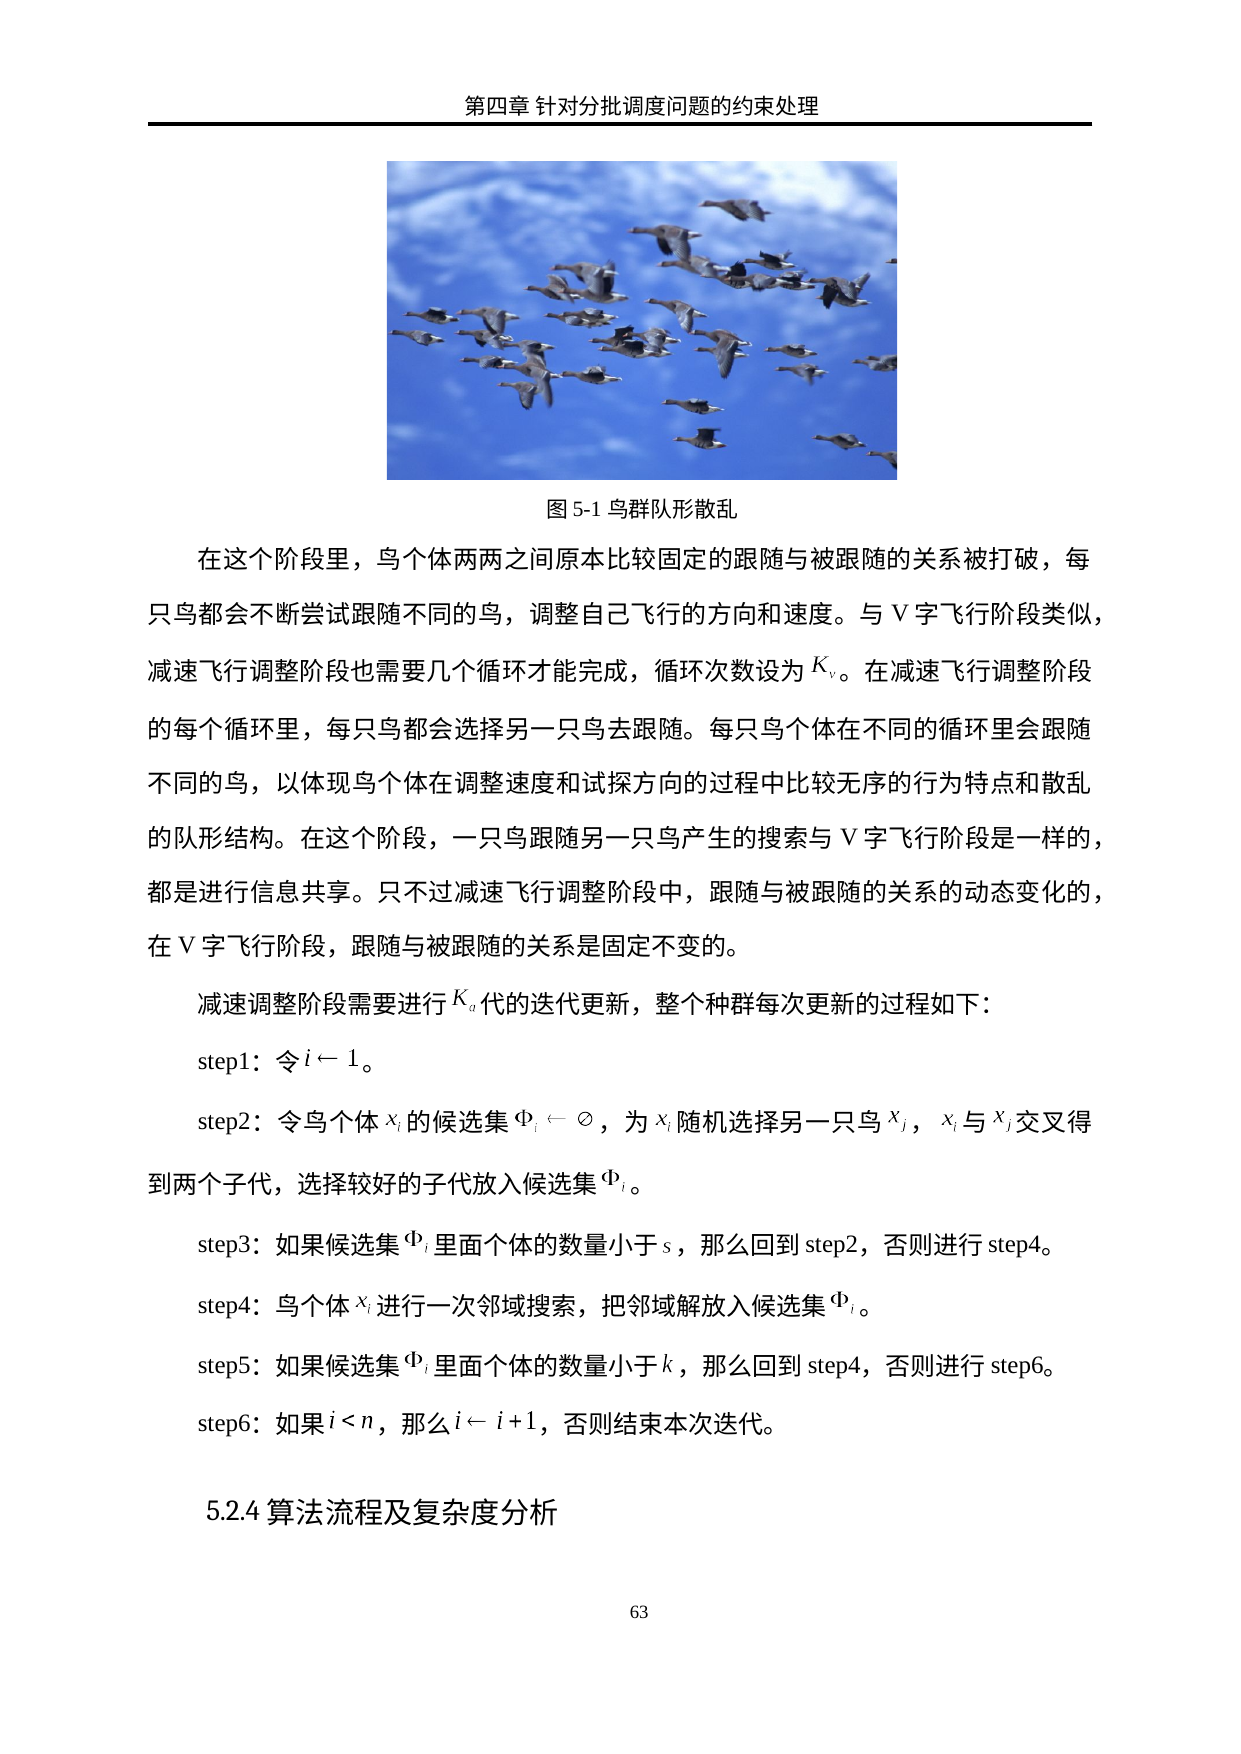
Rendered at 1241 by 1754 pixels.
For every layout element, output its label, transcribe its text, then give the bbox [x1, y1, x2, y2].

text step3：如果候选集里面个体的数量小于，那么回到step2，否则进行step4。 [148, 1222, 1092, 1265]
subtitle 5.2.4 算法流程及复杂度分析 [148, 1477, 1092, 1544]
text step6：如果，那么，否则结束本次迭代。 [148, 1404, 1092, 1442]
text step4：鸟个体进行一次邻域搜索，把邻域解放入候选集。 [148, 1283, 1092, 1326]
text 图5-1 鸟群队形散乱 [148, 492, 1092, 524]
text step5：如果候选集里面个体的数量小于，那么回到step4，否则进行step6。 [148, 1344, 1092, 1386]
text step1：令。 [148, 1042, 1092, 1079]
picture [386, 161, 898, 480]
text 减速调整阶段需要进行代的迭代更新，整个种群每次更新的过程如下： [148, 981, 1092, 1024]
text step2：令鸟个体的候选集，为随机选择另一只鸟，与交叉得到两个子代，选择较好的子代放入候选集。 [148, 1097, 1092, 1204]
text 在这个阶段里，鸟个体两两之间原本比较固定的跟随与被跟随的关系被打破，每只鸟都会不断尝试跟随不同的鸟，调整自己飞行的方向和速度。与V字飞行阶段类似，减速飞行调整阶段也需要几个循环才能完成，循环次数设为。在减速飞行调整阶段的每个循环里，每只鸟都会选择另一只鸟去跟随。每只鸟个体在不同的循环里会跟随不同的鸟，以体现鸟个体在调整速度和试探方向的过程中比较无序的行为特点和散乱的队形结构。在这个阶段，一只鸟跟随另一只鸟产生的搜索与V字飞行阶段是一样的，都是进行信息共享。只不过减速飞行调整阶段中，跟随与被跟随的关系的动态变化的，在V字飞行阶段，跟随与被跟随的关系是固定不变的。 [148, 540, 1092, 963]
